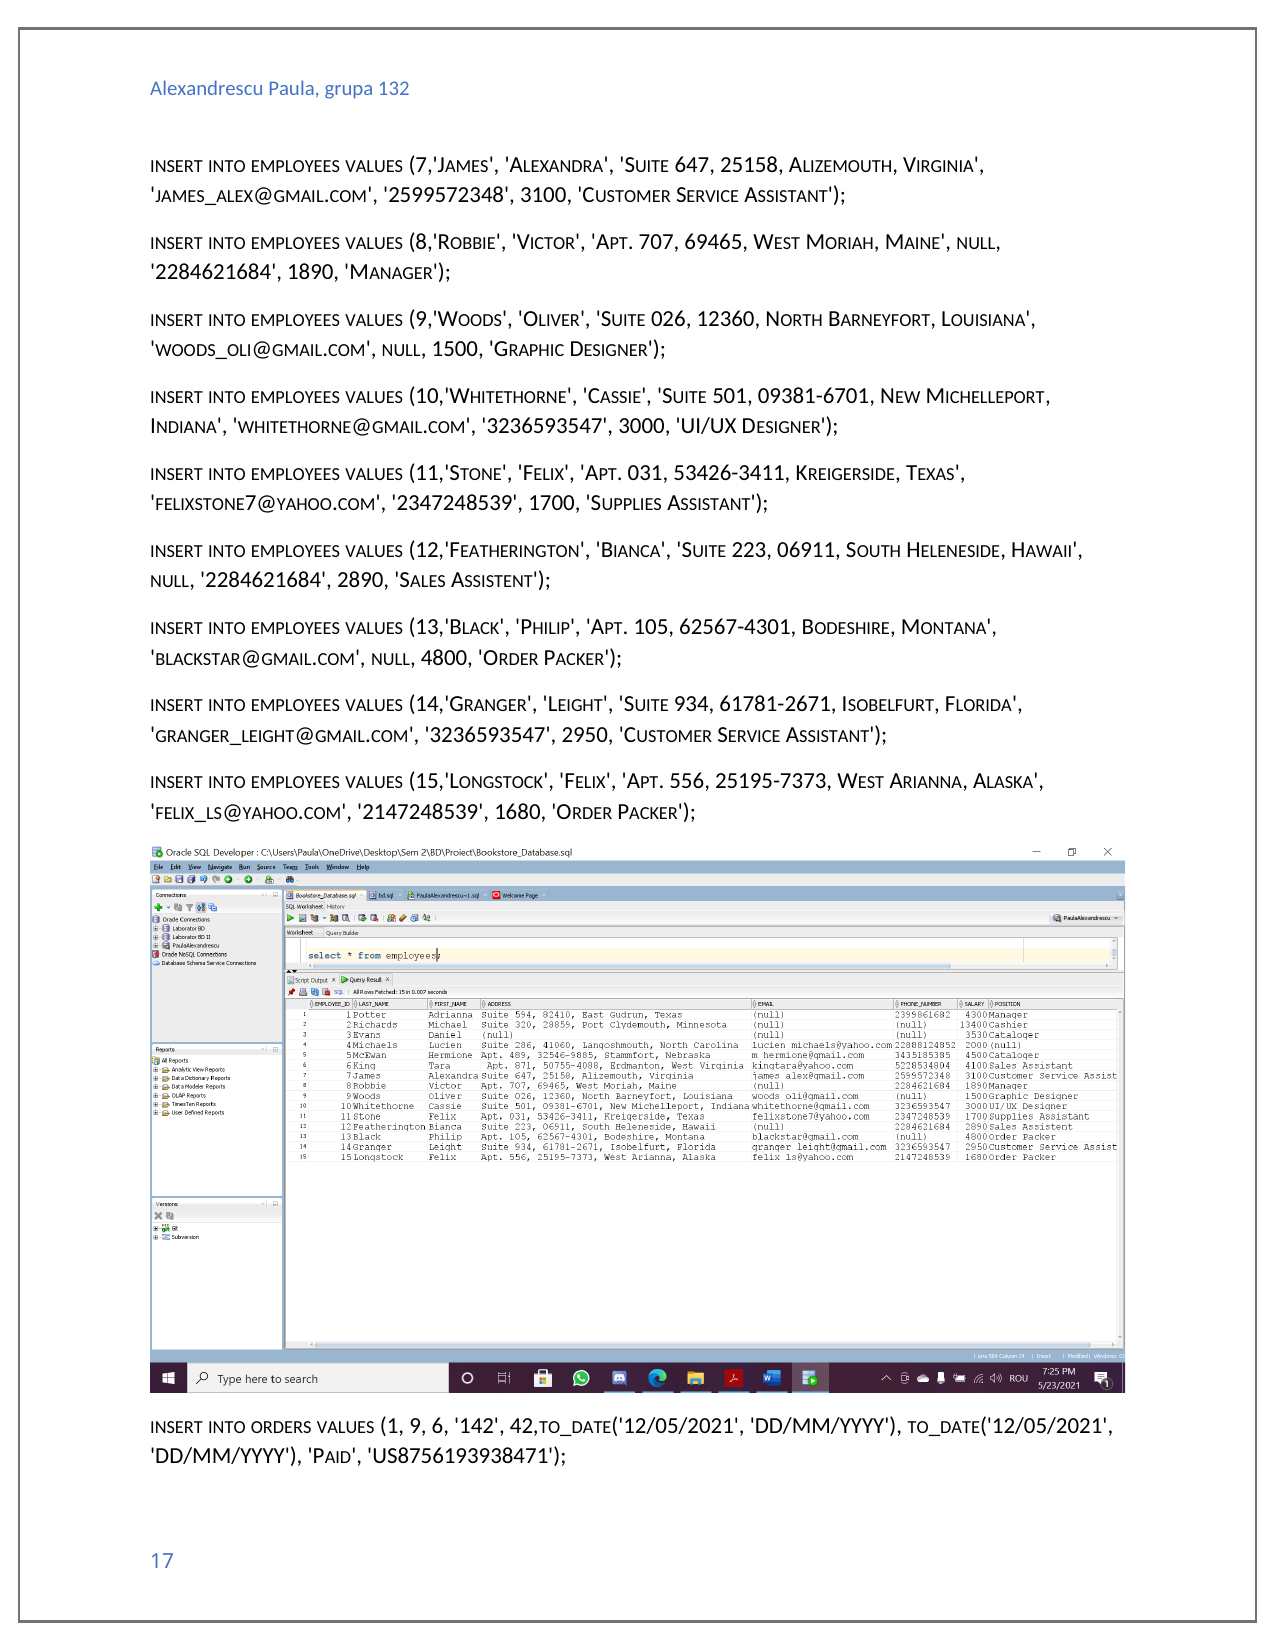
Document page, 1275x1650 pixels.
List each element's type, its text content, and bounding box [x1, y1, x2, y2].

text insert into employees values (15,'Longstock', 'Felix', 'Apt. 556, 25195-7373, West Arianna, Alaska', 'felix_ls@yahoo.com', '2147248539', 1680, 'Order Packer'); [150, 767, 1125, 825]
text insert into employees values (7,'James', 'Alexandra', 'Suite 647, 25158, Alizemouth, Virginia', 'james_alex@gmail.com', '2599572348', 3100, 'Customer Service Assistant'); [150, 150, 1125, 208]
picture [150, 843, 1125, 1393]
text insert into employees values (9,'Woods', 'Oliver', 'Suite 026, 12360, North Barneyfort, Louisiana', 'woods_oli@gmail.com', null, 1500, 'Graphic Designer'); [150, 304, 1125, 362]
text insert into employees values (10,'Whitethorne', 'Cassie', 'Suite 501, 09381-6701, New Michelleport, Indiana', 'whitethorne@gmail.com', '3236593547', 3000, 'UI/UX Designer'); [150, 381, 1125, 439]
text insert into orders values (1, 9, 6, '142', 42,to_date('12/05/2021', 'DD/MM/YYYY'), to_date('12/05/2021', 'DD/MM/YYYY'), 'Paid', 'US8756193938471'); [150, 1411, 1125, 1469]
text insert into employees values (11,'Stone', 'Felix', 'Apt. 031, 53426-3411, Kreigerside, Texas', 'felixstone7@yahoo.com', '2347248539', 1700, 'Supplies Assistant'); [150, 458, 1125, 517]
text insert into employees values (12,'Featherington', 'Bianca', 'Suite 223, 06911, South Heleneside, Hawaii', null, '2284621684', 2890, 'Sales Assistent'); [150, 535, 1125, 594]
text insert into employees values (13,'Black', 'Philip', 'Apt. 105, 62567-4301, Bodeshire, Montana', 'blackstar@gmail.com', null, 4800, 'Order Packer'); [150, 612, 1125, 671]
text insert into employees values (14,'Granger', 'Leight', 'Suite 934, 61781-2671, Isobelfurt, Florida', 'granger_leight@gmail.com', '3236593547', 2950, 'Customer Service Assistant'); [150, 689, 1125, 748]
text insert into employees values (8,'Robbie', 'Victor', 'Apt. 707, 69465, West Moriah, Maine', null, '2284621684', 1890, 'Manager'); [150, 227, 1125, 285]
